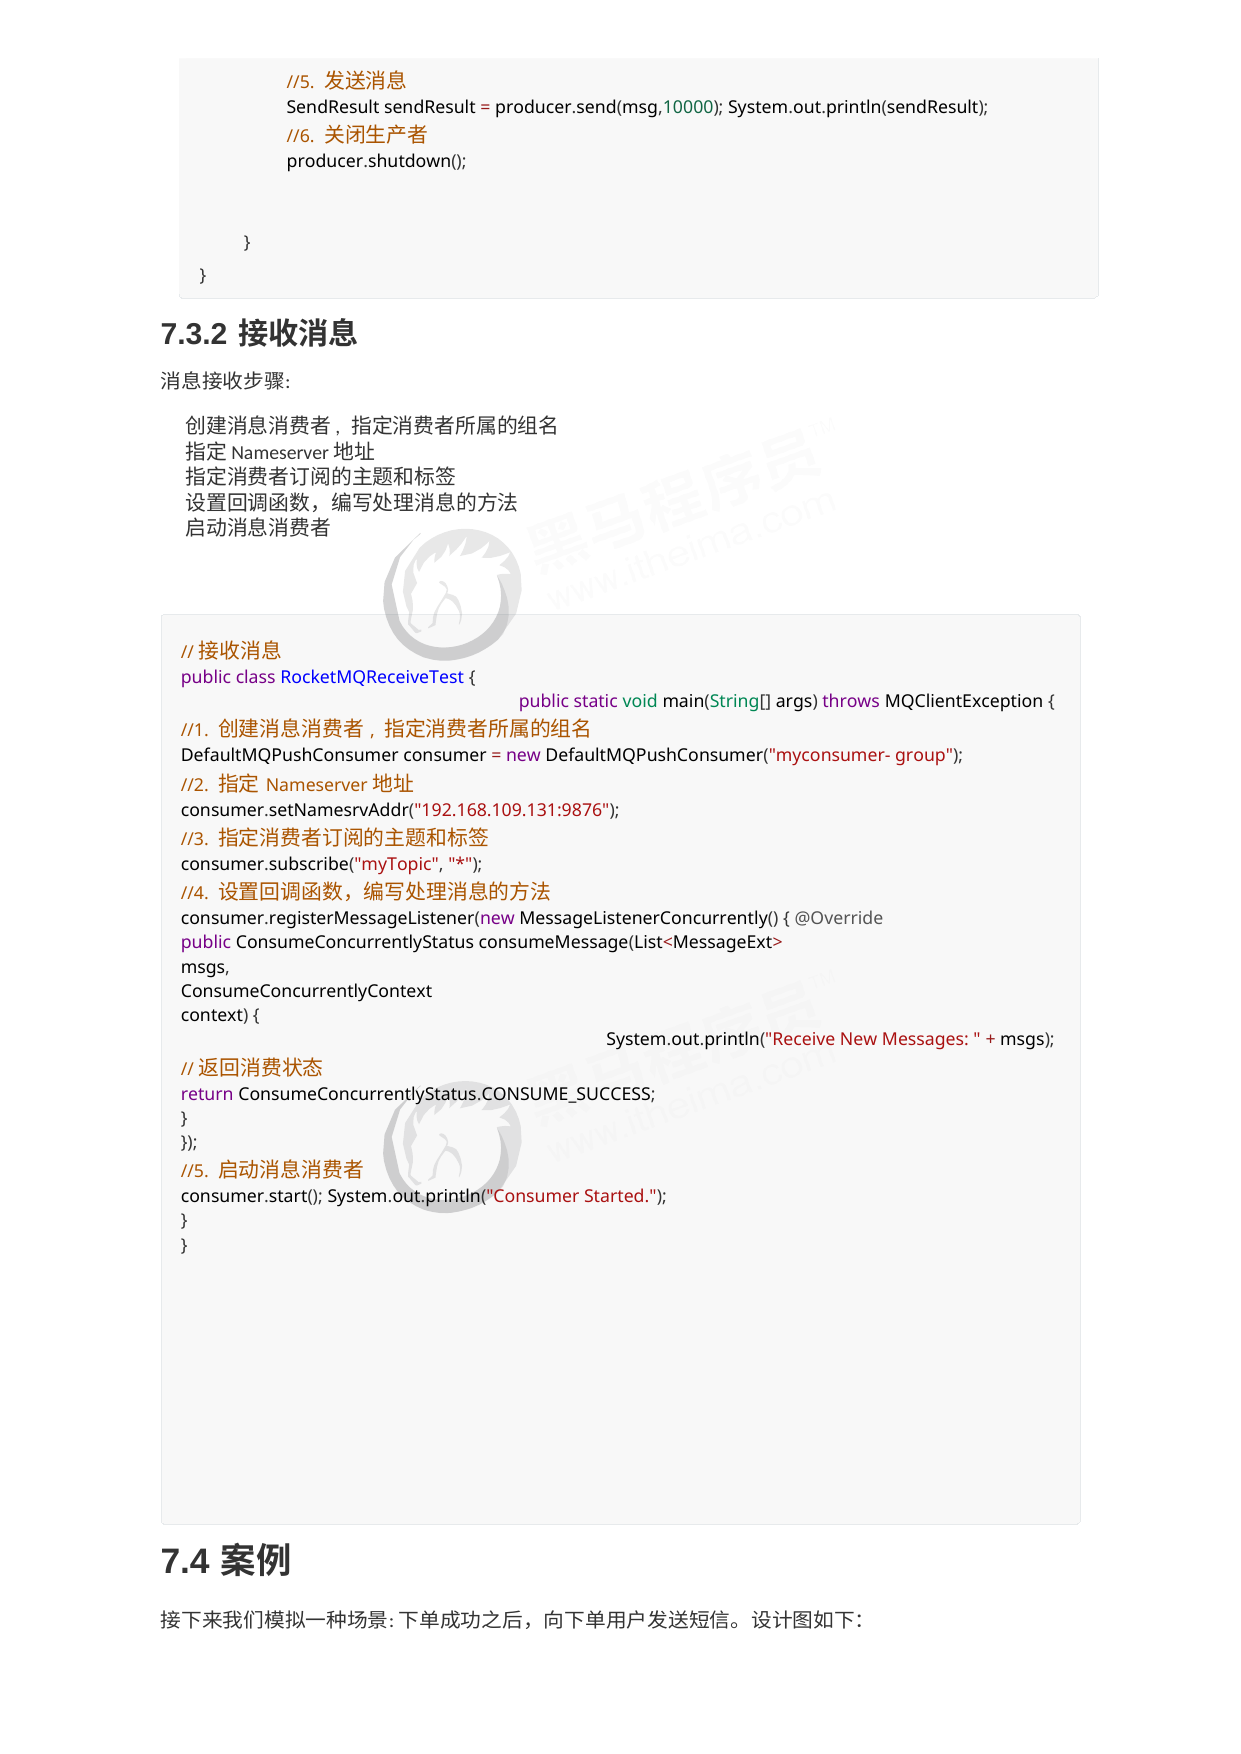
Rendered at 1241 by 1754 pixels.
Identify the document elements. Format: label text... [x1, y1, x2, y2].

text 消息接收步骤: [160, 366, 1096, 394]
text 接下来我们模拟一种场景: 下单成功之后，向下单用户发送短信。设计图如下： [160, 1604, 1096, 1633]
subtitle 接收消息 [160, 309, 1096, 353]
subtitle 案例 [160, 418, 1096, 1584]
